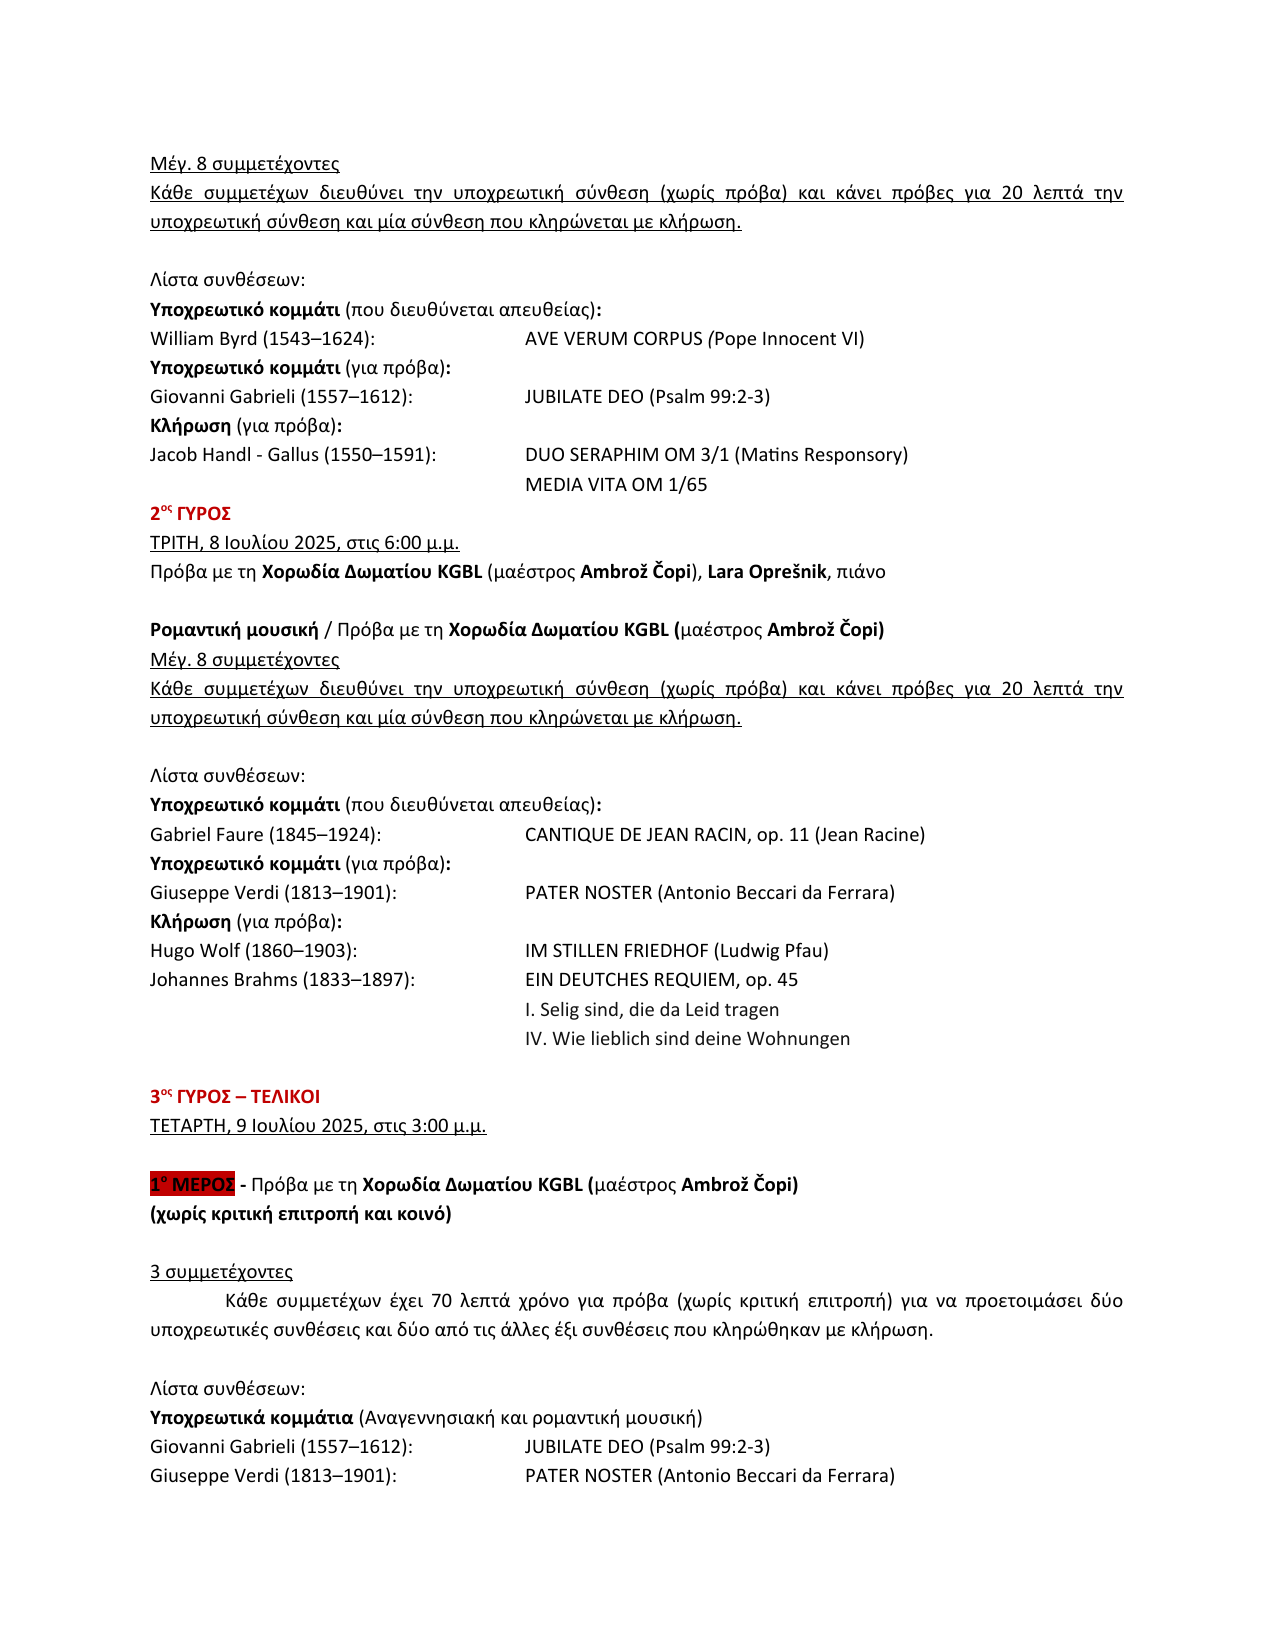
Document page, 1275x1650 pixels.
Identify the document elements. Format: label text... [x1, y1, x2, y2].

text Μέγ. 8 συμμετέχοντες [150, 150, 1125, 175]
text Υποχρεωτικά κομμάτια (Αναγεννησιακή και ρομαντική μουσική) [150, 1404, 1125, 1429]
text MEDIA VITA OM 1/65 [300, 471, 1125, 496]
text Giovanni Gabrieli (1557–1612): JUBILATE DEO (Psalm 99:2-3) [150, 1433, 1125, 1459]
text I. Selig sind, die da Leid tragen [300, 996, 1125, 1021]
text Υποχρεωτικό κομμάτι (για πρόβα): [150, 354, 1125, 379]
text Jacob Handl - Gallus (1550–1591): DUO SERAPHIM OM 3/1 (Matins Responsory) [150, 442, 1125, 467]
text William Byrd (1543–1624): AVE VERUM CORPUS (Pope Innocent VI) [150, 325, 1125, 350]
text Υποχρεωτικό κομμάτι (που διευθύνεται απευθείας): [150, 296, 1125, 321]
text Λίστα συνθέσεων: [150, 1375, 1125, 1400]
text Ρομαντική μουσική / Πρόβα με τη Χορωδία Δωματίου KGBL (μαέστρος Ambrož Čopi) [150, 617, 1125, 642]
text Μέγ. 8 συμμετέχοντες [150, 646, 1125, 671]
text Κλήρωση (για πρόβα): [150, 908, 1125, 934]
text Giuseppe Verdi (1813–1901): PATER NOSTER (Antonio Beccari da Ferrara) [150, 1462, 1125, 1488]
text ΤΕΤΑΡΤΗ, 9 Ιουλίου 2025, στις 3:00 μ.μ. [150, 1112, 1125, 1138]
text Johannes Brahms (1833–1897): EIN DEUTCHES REQUIEM, op. 45 [150, 967, 1125, 992]
text Υποχρεωτικό κομμάτι (για πρόβα): [150, 850, 1125, 875]
text 3 συμμετέχοντες [150, 1258, 1125, 1284]
text 2ος ΓΥΡΟΣ [150, 500, 1125, 525]
text Gabriel Faure (1845–1924): CANTIQUE DE JEAN RACIN, op. 11 (Jean Racine) [150, 821, 1125, 846]
text 3ος ΓΥΡΟΣ – ΤΕΛΙΚΟΙ [150, 1083, 1125, 1109]
text (χωρίς κριτική επιτροπή και κοινό) [150, 1200, 1125, 1225]
text Κάθε συμμετέχων διευθύνει την υποχρεωτική σύνθεση (χωρίς πρόβα) και κάνει πρόβες για 20 λεπτά την υποχρεωτική σύνθεση και μία σύνθεση που κληρώνεται με κλήρωση. [150, 179, 1125, 234]
text ΤΡΙΤΗ, 8 Ιουλίου 2025, στις 6:00 μ.μ. [150, 529, 1125, 554]
text Giovanni Gabrieli (1557–1612): JUBILATE DEO (Psalm 99:2-3) [150, 383, 1125, 409]
text 1ο ΜΕΡΟΣ - Πρόβα με τη Χορωδία Δωματίου KGBL (μαέστρος Ambrož Čopi) [235, 1171, 1125, 1196]
text Κλήρωση (για πρόβα): [150, 412, 1125, 438]
text Κάθε συμμετέχων έχει 70 λεπτά χρόνο για πρόβα (χωρίς κριτική επιτροπή) για να προετοιμάσει δύο υποχρεωτικές συνθέσεις και δύο από τις άλλες έξι συνθέσεις που κληρώθηκαν με κλήρωση. [150, 1287, 1125, 1342]
text Λίστα συνθέσεων: [150, 267, 1125, 292]
text Κάθε συμμετέχων διευθύνει την υποχρεωτική σύνθεση (χωρίς πρόβα) και κάνει πρόβες για 20 λεπτά την υποχρεωτική σύνθεση και μία σύνθεση που κληρώνεται με κλήρωση. [150, 675, 1125, 729]
text Hugo Wolf (1860–1903): IM STILLEN FRIEDHOF (Ludwig Pfau) [150, 937, 1125, 963]
text IV. Wie lieblich sind deine Wohnungen [450, 1025, 1125, 1050]
text Πρόβα με τη Χορωδία Δωματίου KGBL (μαέστρος Ambrož Čopi), Lara Oprešnik, πιάνο [150, 558, 1125, 584]
text Λίστα συνθέσεων: [150, 762, 1125, 788]
text Giuseppe Verdi (1813–1901): PATER NOSTER (Antonio Beccari da Ferrara) [150, 879, 1125, 904]
text Υποχρεωτικό κομμάτι (που διευθύνεται απευθείας): [150, 792, 1125, 817]
